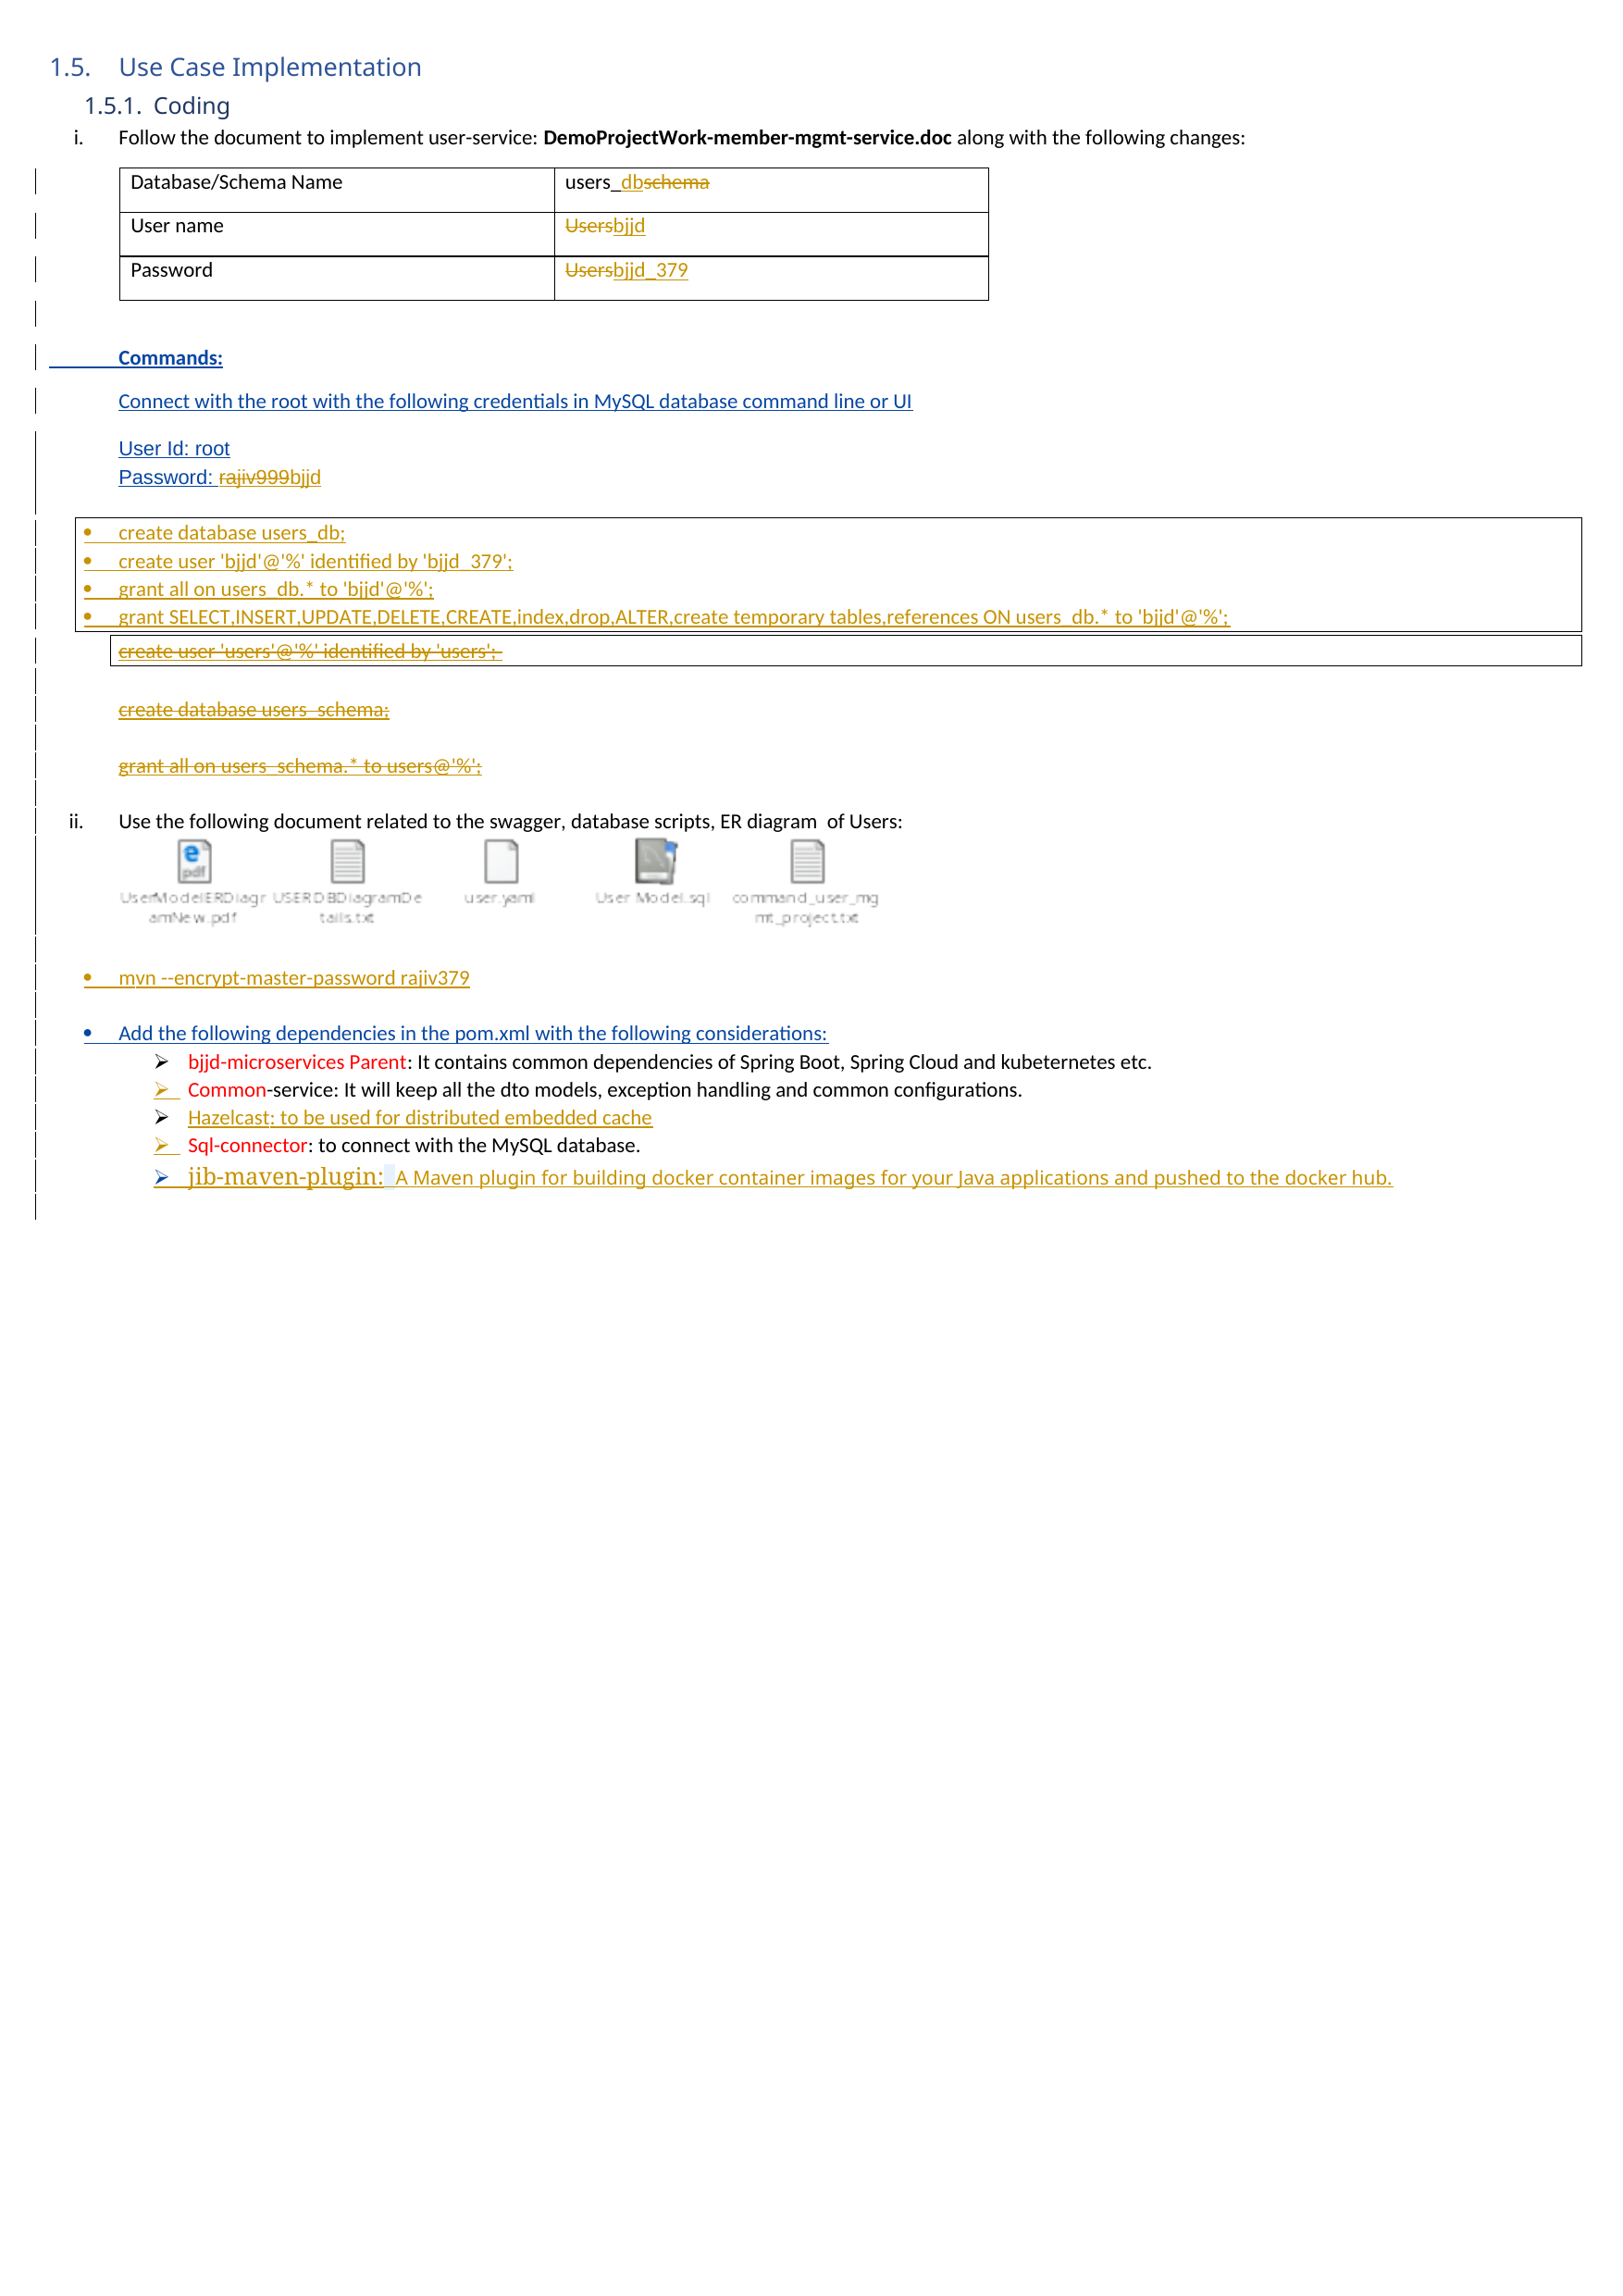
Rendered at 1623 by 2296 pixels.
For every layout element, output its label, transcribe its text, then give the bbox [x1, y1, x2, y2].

list Follow the document to implement user-service: DemoProjectWork-member-mgmt-service.doc along with the following changes: [84, 124, 1574, 150]
list Common-service: It will keep all the dto models, exception handling and common configurations. [154, 1076, 1574, 1102]
list Use the following document related to the swagger, database scripts, ER diagram of Users: [84, 808, 1574, 834]
list bjjd-microservices Parent: It contains common dependencies of Spring Boot, Spring Cloud and kubeternetes etc. [154, 1049, 1574, 1074]
table_cell [555, 257, 988, 300]
list Sql-connector: to connect with the MySQL database. [154, 1132, 1574, 1158]
table_header Database/Schema Name [120, 168, 554, 211]
table_cell User name [120, 213, 554, 255]
table_cell [555, 213, 988, 255]
table_header users_ [555, 168, 988, 211]
subtitle Use Case Implementation [49, 49, 1574, 83]
subtitle Coding [84, 90, 1574, 121]
table_cell Password [120, 257, 554, 300]
